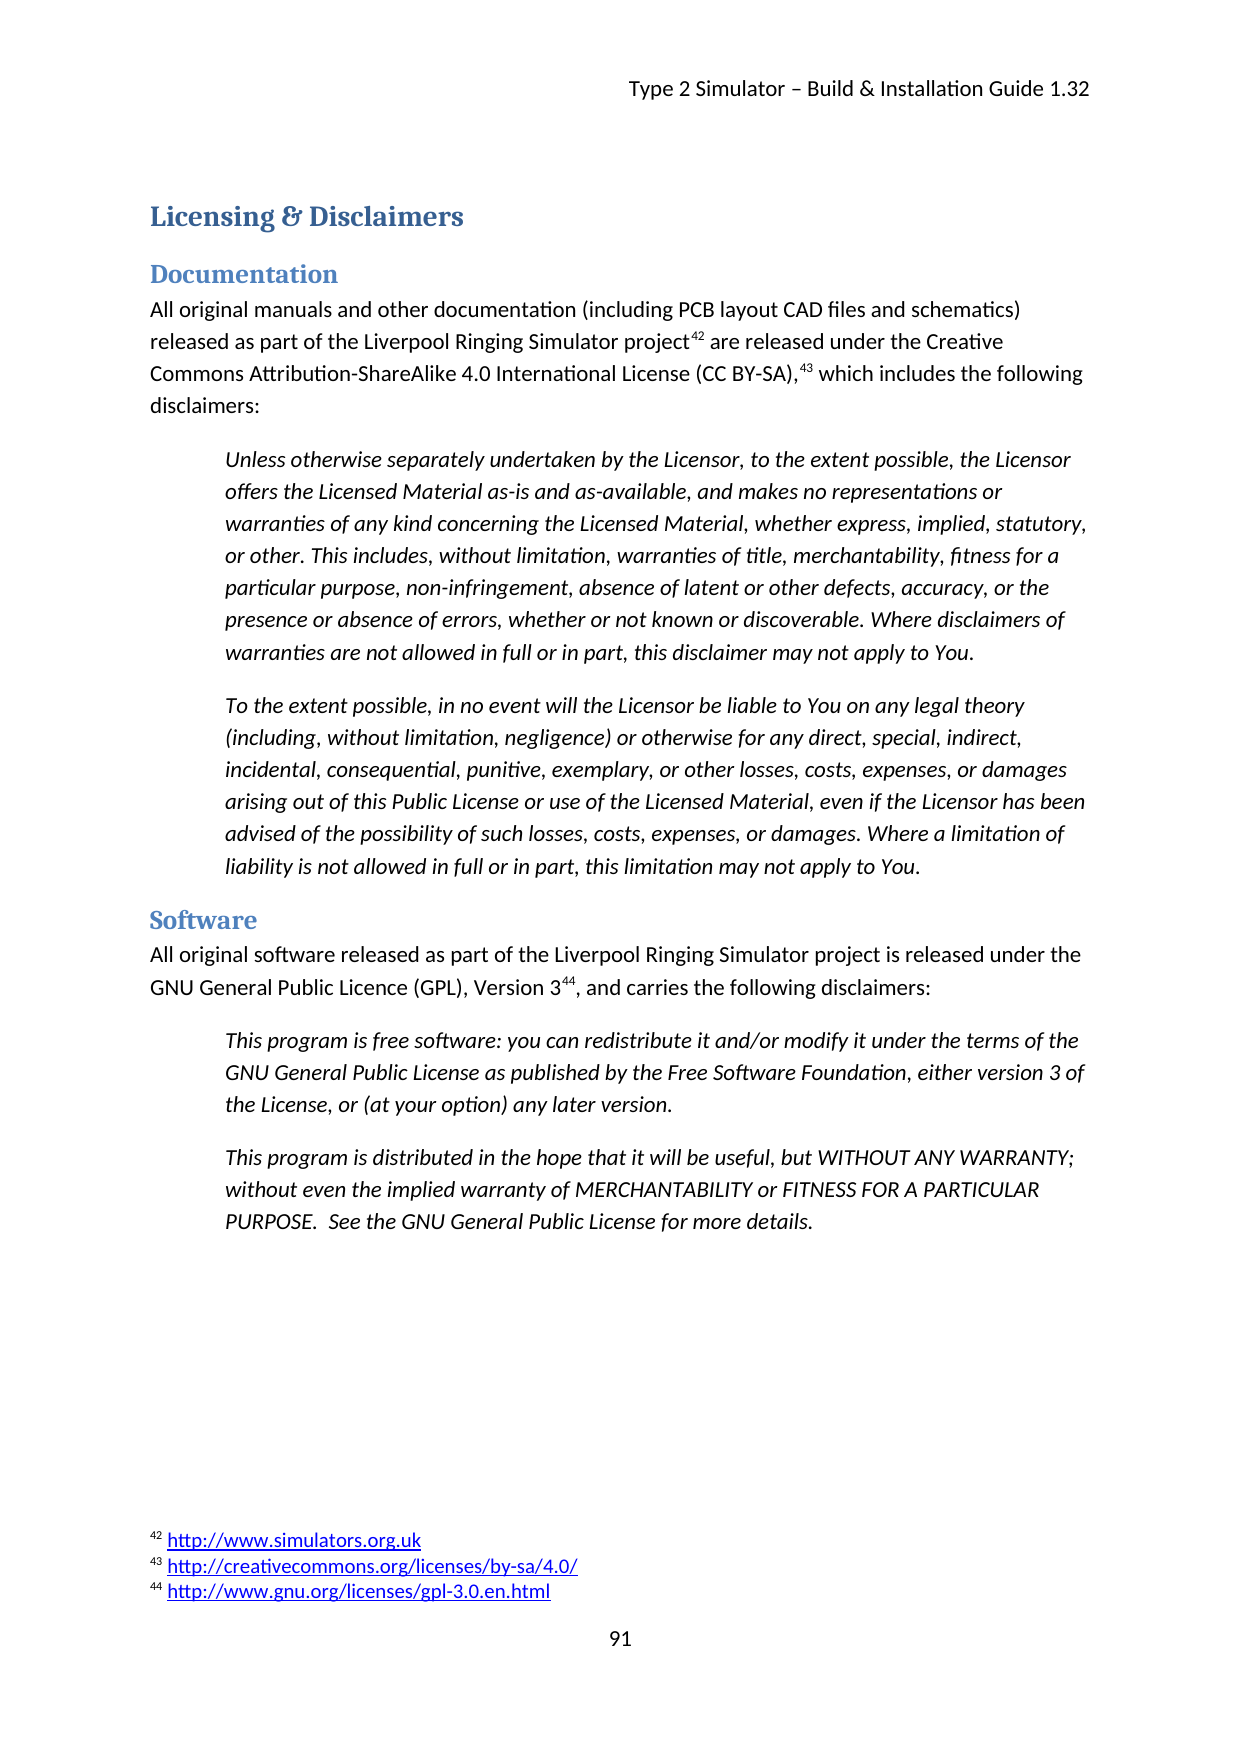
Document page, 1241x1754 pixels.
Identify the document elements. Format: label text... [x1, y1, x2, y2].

subtitle Licensing & Disclaimers [150, 200, 1090, 233]
text All original manuals and other documentation (including PCB layout CAD files and schematics) released as part of the Liverpool Ringing Simulator project are released under the Creative Commons Attribution-ShareAlike 4.0 International License (CC BY-SA), which includes the following disclaimers: [150, 295, 1090, 420]
text This program is distributed in the hope that it will be useful, but WITHOUT ANY WARRANTY; without even the implied warranty of MERCHANTABILITY or FITNESS FOR A PARTICULAR PURPOSE. See the GNU General Public License for more details. [225, 1143, 1090, 1236]
text To the extent possible, in no event will the Licensor be liable to You on any legal theory (including, without limitation, negligence) or otherwise for any direct, special, indirect, incidental, consequential, punitive, exemplary, or other losses, costs, expenses, or damages arising out of this Public License or use of the Licensed Material, even if the Licensor has been advised of the possibility of such losses, costs, expenses, or damages. Where a limitation of liability is not allowed in full or in part, this limitation may not apply to You. [225, 691, 1090, 880]
text This program is free software: you can redistribute it and/or modify it under the terms of the GNU General Public License as published by the Free Software Foundation, either version 3 of the License, or (at your option) any later version. [225, 1026, 1090, 1118]
subtitle Documentation [150, 259, 1090, 291]
text All original software released as part of the Liverpool Ringing Simulator project is released under the GNU General Public Licence (GPL), Version 3, and carries the following disclaimers: [150, 941, 1090, 1001]
subtitle Software [150, 905, 1090, 936]
text Unless otherwise separately undertaken by the Licensor, to the extent possible, the Licensor offers the Licensed Material as-is and as-available, and makes no representations or warranties of any kind concerning the Licensed Material, whether express, implied, statutory, or other. This includes, without limitation, warranties of title, merchantability, fitness for a particular purpose, non-infringement, absence of latent or other defects, accuracy, or the presence or absence of errors, whether or not known or discoverable. Where disclaimers of warranties are not allowed in full or in part, this disclaimer may not apply to You. [225, 445, 1090, 666]
